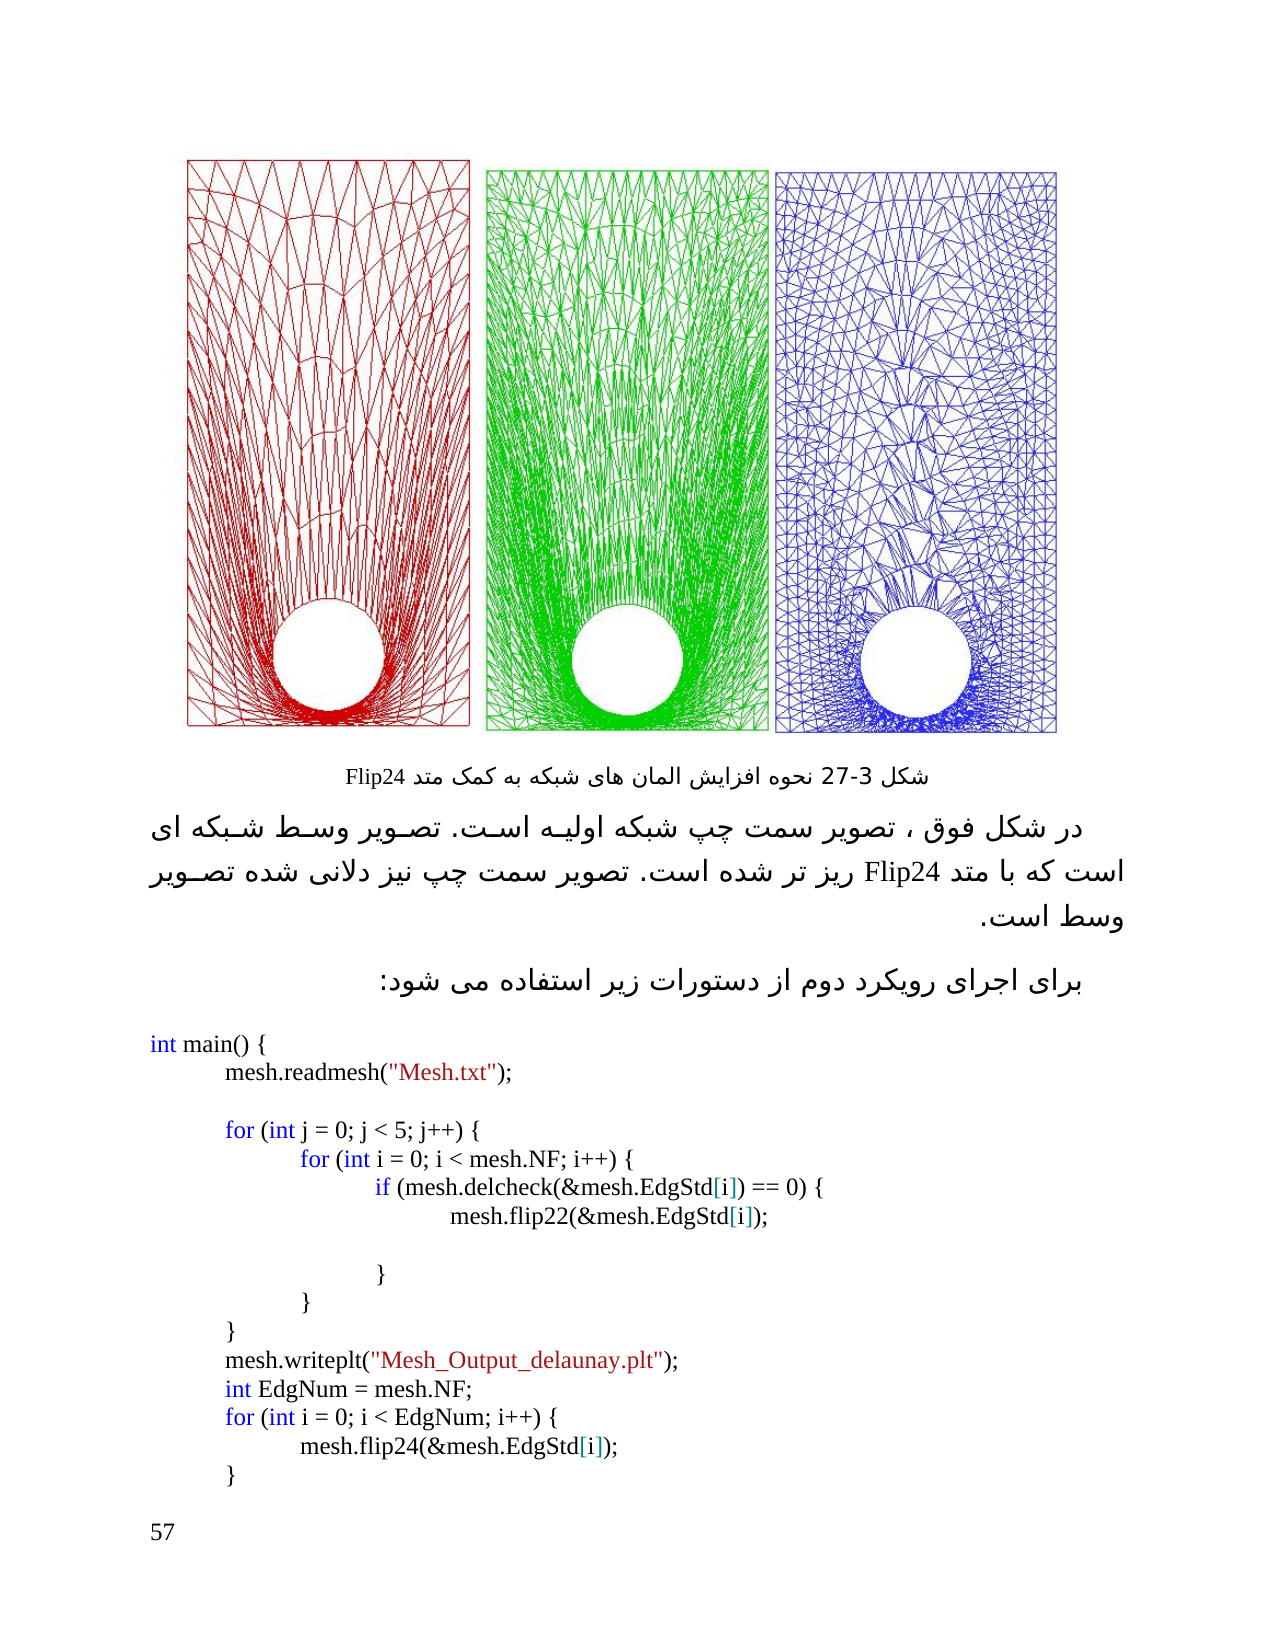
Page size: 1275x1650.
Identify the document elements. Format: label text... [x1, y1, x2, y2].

text شکل 3-27 نحوه افزایش المان های شبکه به کمک متد Flip24 [150, 763, 1125, 790]
text mesh.flip22(&mesh.EdgStd[i]); [150, 1201, 1125, 1230]
text } [150, 1460, 1125, 1489]
text در شکل فوق ، تصویر سمت چپ شبکه اولیه است. تصویر وسط شبکه ای است که با متد Flip24 ریز تر شده است. تصویر سمت چپ نیز دلانی شده تصویر وسط است. [150, 811, 1125, 933]
text if (mesh.delcheck(&mesh.EdgStd[i]) == 0) { [150, 1172, 1125, 1201]
text mesh.writeplt("Mesh_Output_delaunay.plt"); [150, 1345, 1125, 1374]
text mesh.readmesh("Mesh.txt"); [150, 1057, 1125, 1086]
text for (int i = 0; i < mesh.NF; i++) { [150, 1144, 1125, 1172]
text for (int j = 0; j < 5; j++) { [150, 1115, 1125, 1144]
text برای اجرای رویکرد دوم از دستورات زیر استفاده می شود: [150, 964, 1125, 998]
text } [150, 1287, 1125, 1316]
text for (int i = 0; i < EdgNum; i++) { [150, 1402, 1125, 1431]
picture [174, 150, 1060, 734]
text } [150, 1259, 1125, 1287]
text mesh.flip24(&mesh.EdgStd[i]); [150, 1431, 1125, 1460]
text int EdgNum = mesh.NF; [150, 1374, 1125, 1402]
text } [150, 1316, 1125, 1345]
text int main() { [150, 1029, 1125, 1057]
